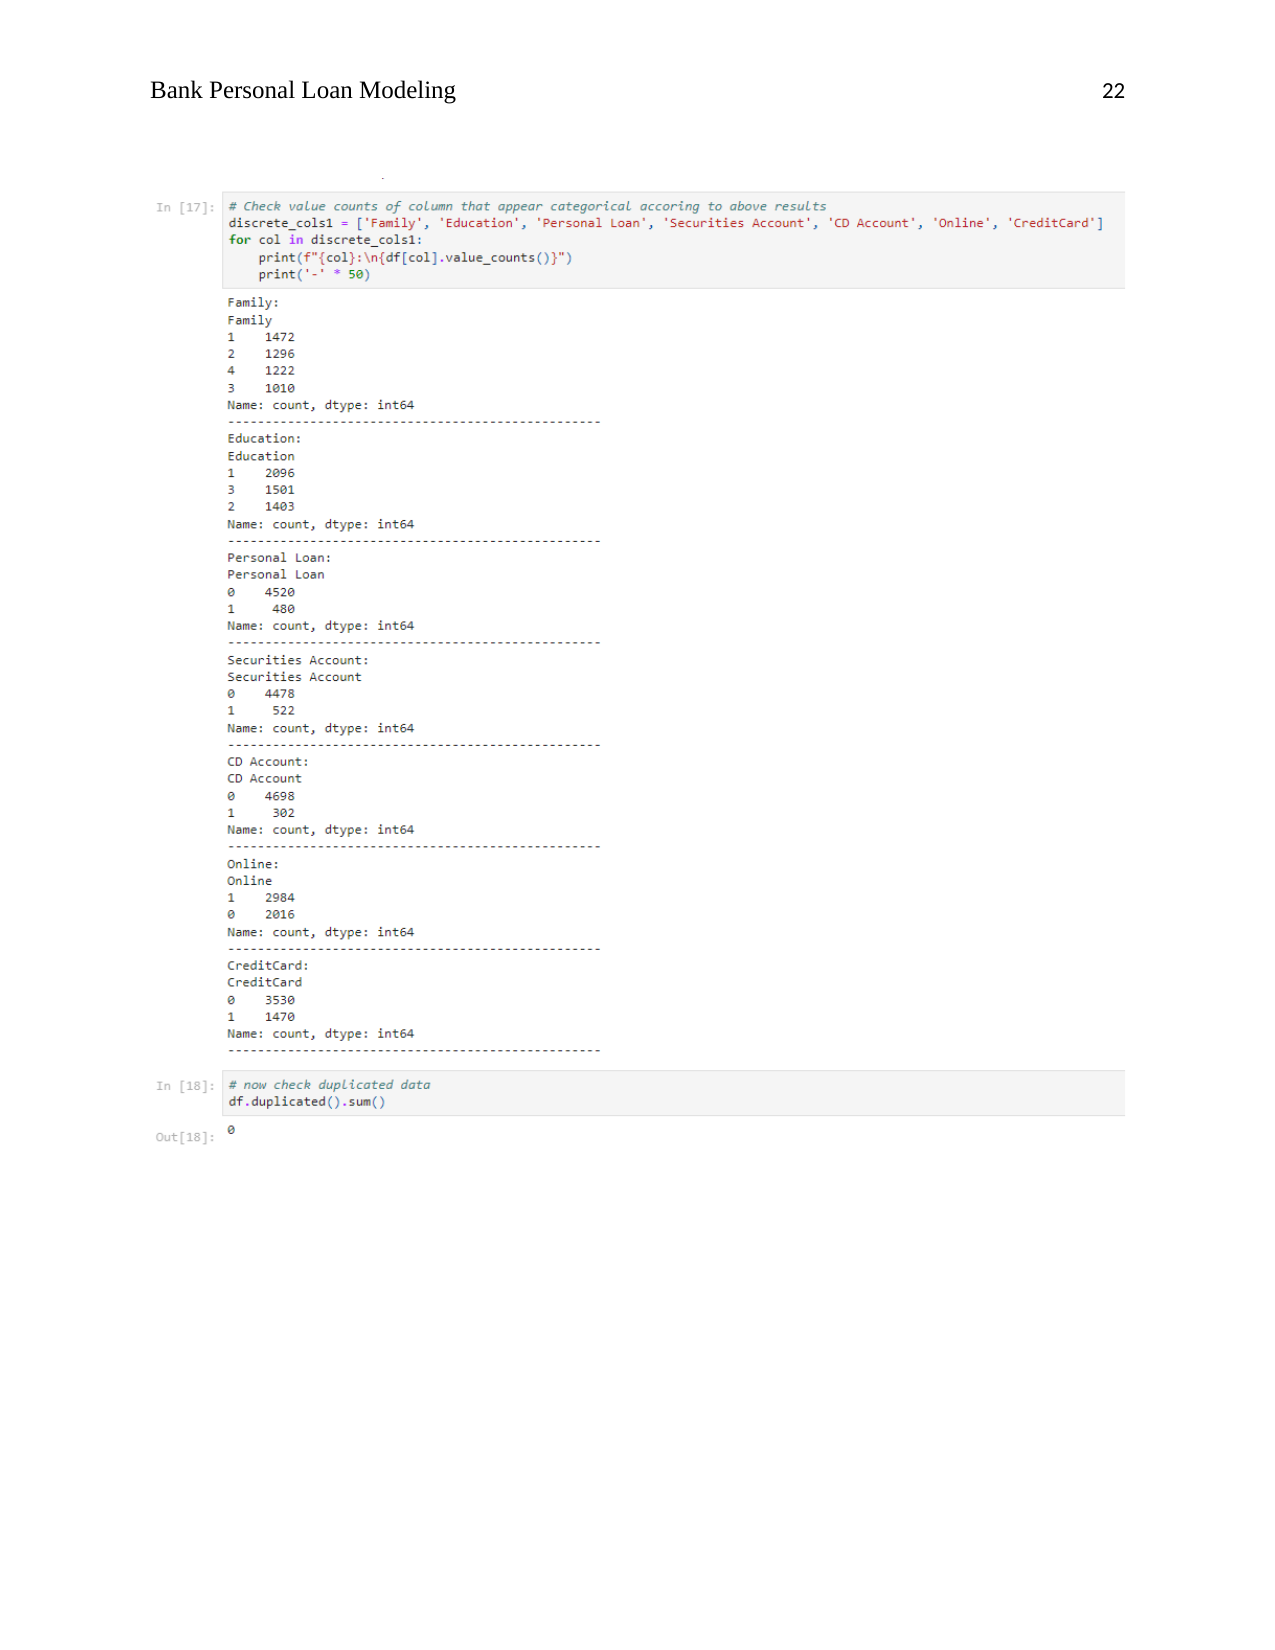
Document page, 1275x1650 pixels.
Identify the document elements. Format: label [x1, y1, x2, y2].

picture [150, 178, 1125, 1158]
